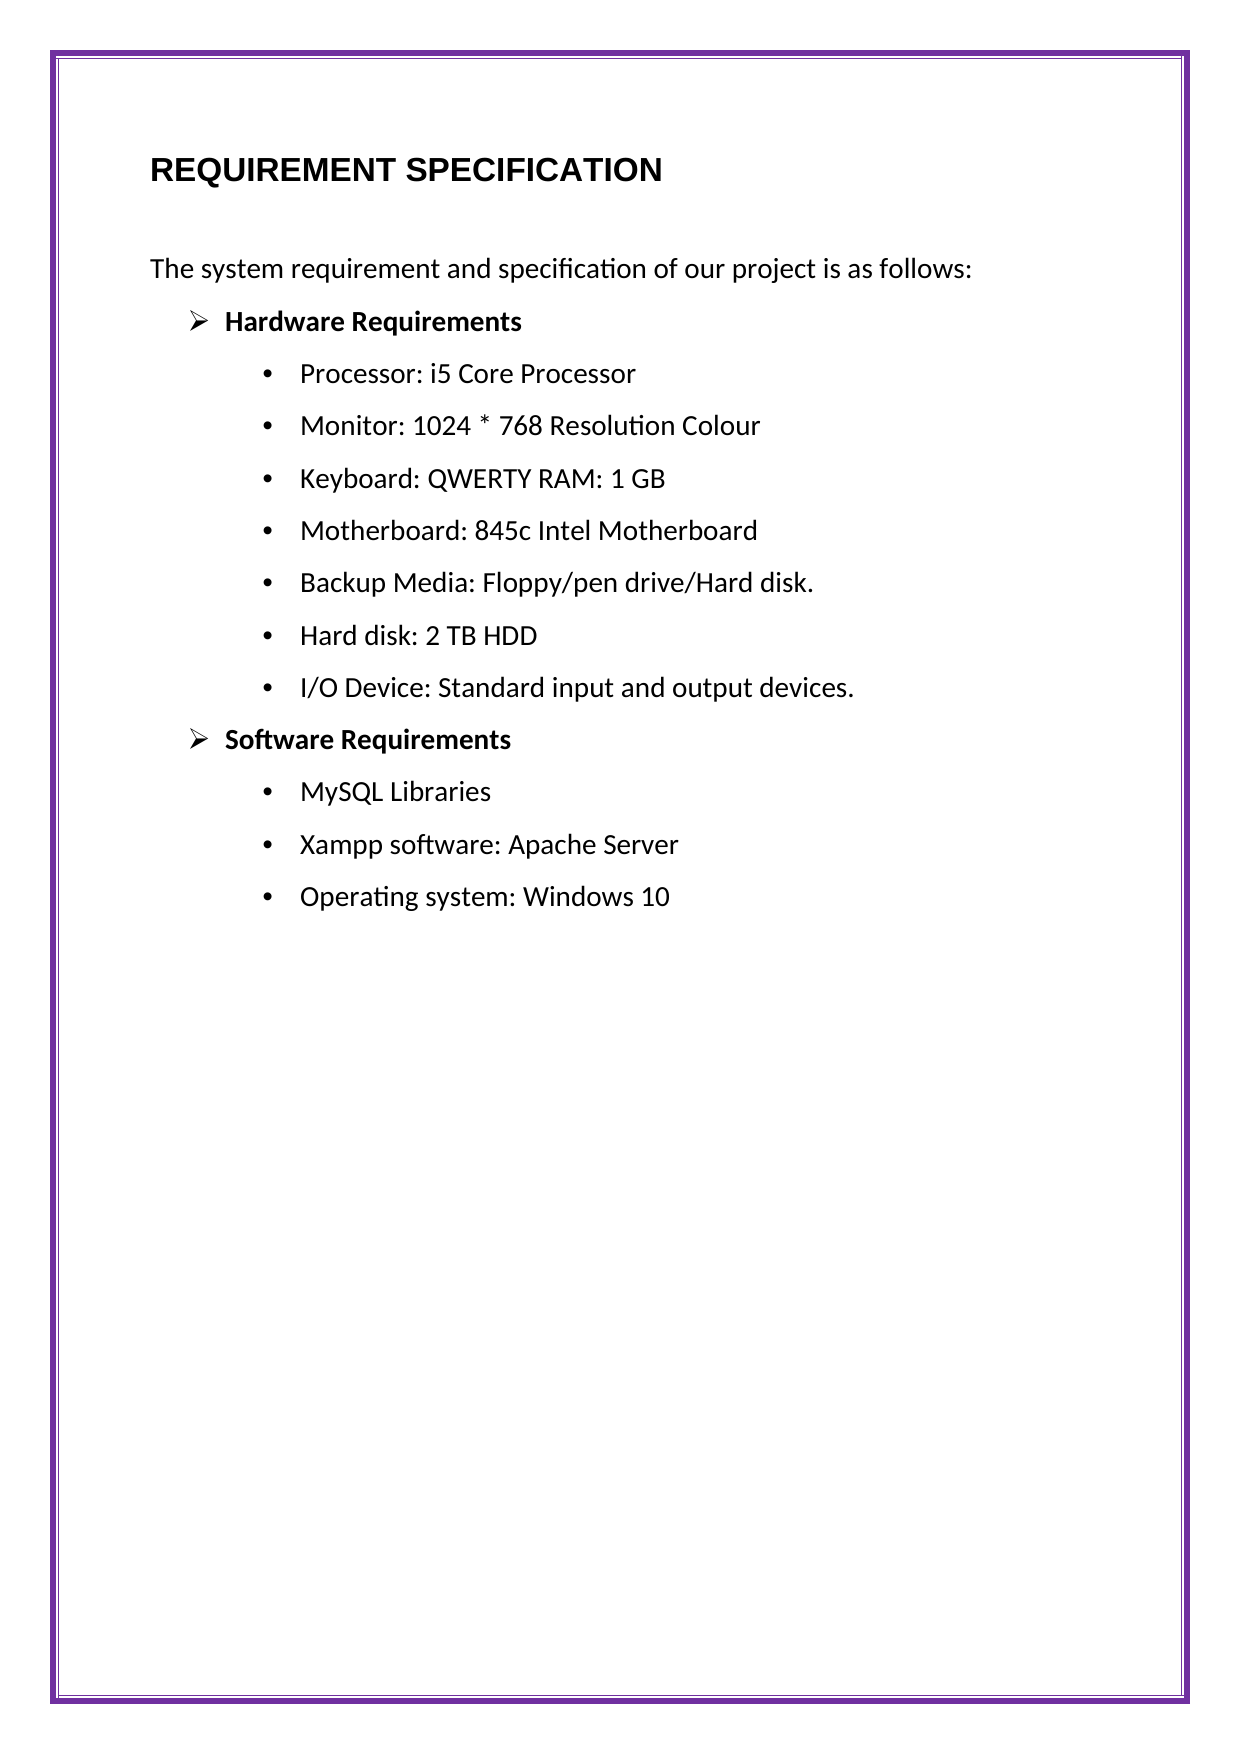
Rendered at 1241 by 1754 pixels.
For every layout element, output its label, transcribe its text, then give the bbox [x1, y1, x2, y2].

list Monitor: 1024 * 768 Resolution Colour [262, 407, 1090, 443]
text REQUIREMENT SPECIFICATION [150, 150, 1090, 188]
list Hardware Requirements [187, 303, 1090, 338]
list Backup Media: Floppy/pen drive/Hard disk. [262, 564, 1090, 600]
list Keyboard: QWERTY RAM: 1 GB [262, 460, 1090, 495]
list Software Requirements [187, 721, 1090, 757]
list I/O Device: Standard input and output devices. [262, 669, 1090, 704]
list Xampp software: Apache Server [262, 826, 1090, 861]
text The system requirement and specification of our project is as follows: [150, 251, 1090, 286]
list MySQL Libraries [262, 773, 1090, 809]
list Processor: i5 Core Processor [262, 355, 1090, 391]
list Hard disk: 2 TB HDD [262, 617, 1090, 652]
list Operating system: Windows 10 [262, 878, 1090, 914]
list Motherboard: 845c Intel Motherboard [262, 512, 1090, 548]
